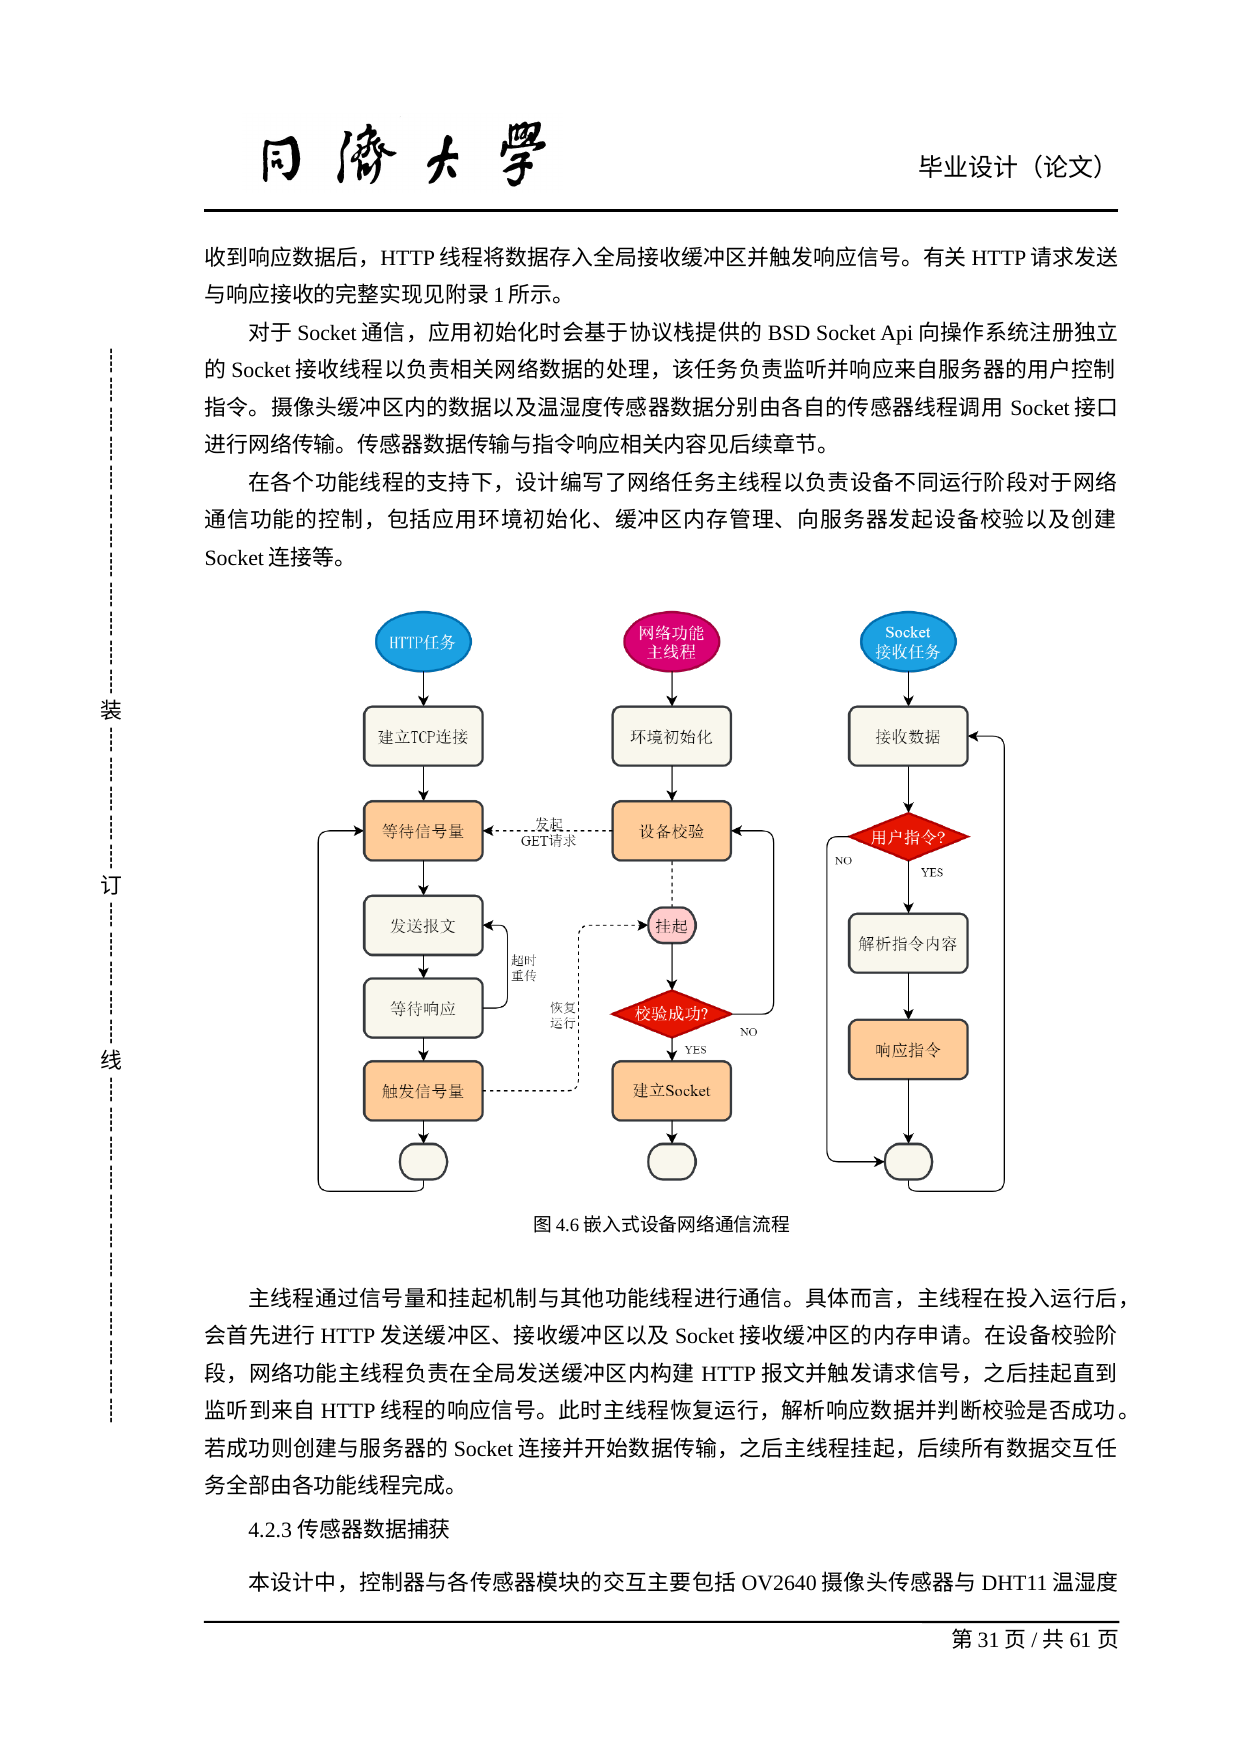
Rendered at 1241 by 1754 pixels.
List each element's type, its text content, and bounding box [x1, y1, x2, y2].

text 本设计中，控制器与各传感器模块的交互主要包括OV2640摄像头传感器与DHT11温湿度传感器两部分。 [204, 1560, 1118, 1597]
text 在各个功能线程的支持下，设计编写了网络任务主线程以负责设备不同运行阶段对于网络通信功能的控制，包括应用环境初始化、缓冲区内存管理、向服务器发起设备校验以及创建Socket连接等。 [204, 460, 1118, 573]
picture [309, 610, 1014, 1201]
text 4.2.3 传感器数据捕获 [204, 1518, 1114, 1543]
text 主线程通过信号量和挂起机制与其他功能线程进行通信。具体而言，主线程在投入运行后，会首先进行HTTP发送缓冲区、接收缓冲区以及Socket接收缓冲区的内存申请。在设备校验阶段，网络功能主线程负责在全局发送缓冲区内构建HTTP报文并触发请求信号，之后挂起直到监听到来自HTTP线程的响应信号。此时主线程恢复运行，解析响应数据并判断校验是否成功。若成功则创建与服务器的Socket连接并开始数据传输，之后主线程挂起，后续所有数据交互任务全部由各功能线程完成。 [204, 1276, 1118, 1501]
picture [241, 113, 564, 193]
text 网络应用在初始化时会向操作系统注册HTTP线程并与服务器建立TCP连接。在收到请求信号后，线程通过TCP连接将报文发送至服务器并等待服务器响应，若响应超时则进行重传。收到响应数据后，HTTP线程将数据存入全局接收缓冲区并触发响应信号。有关HTTP请求发送与响应接收的完整实现见附录1所示。 [204, 235, 1118, 310]
text 对于Socket通信，应用初始化时会基于协议栈提供的BSD Socket Api向操作系统注册独立的Socket接收线程以负责相关网络数据的处理，该任务负责监听并响应来自服务器的用户控制指令。摄像头缓冲区内的数据以及温湿度传感器数据分别由各自的传感器线程调用Socket接口进行网络传输。传感器数据传输与指令响应相关内容见后续章节。 [204, 310, 1118, 460]
text 图4.6 嵌入式设备网络通信流程 [204, 1201, 1118, 1238]
